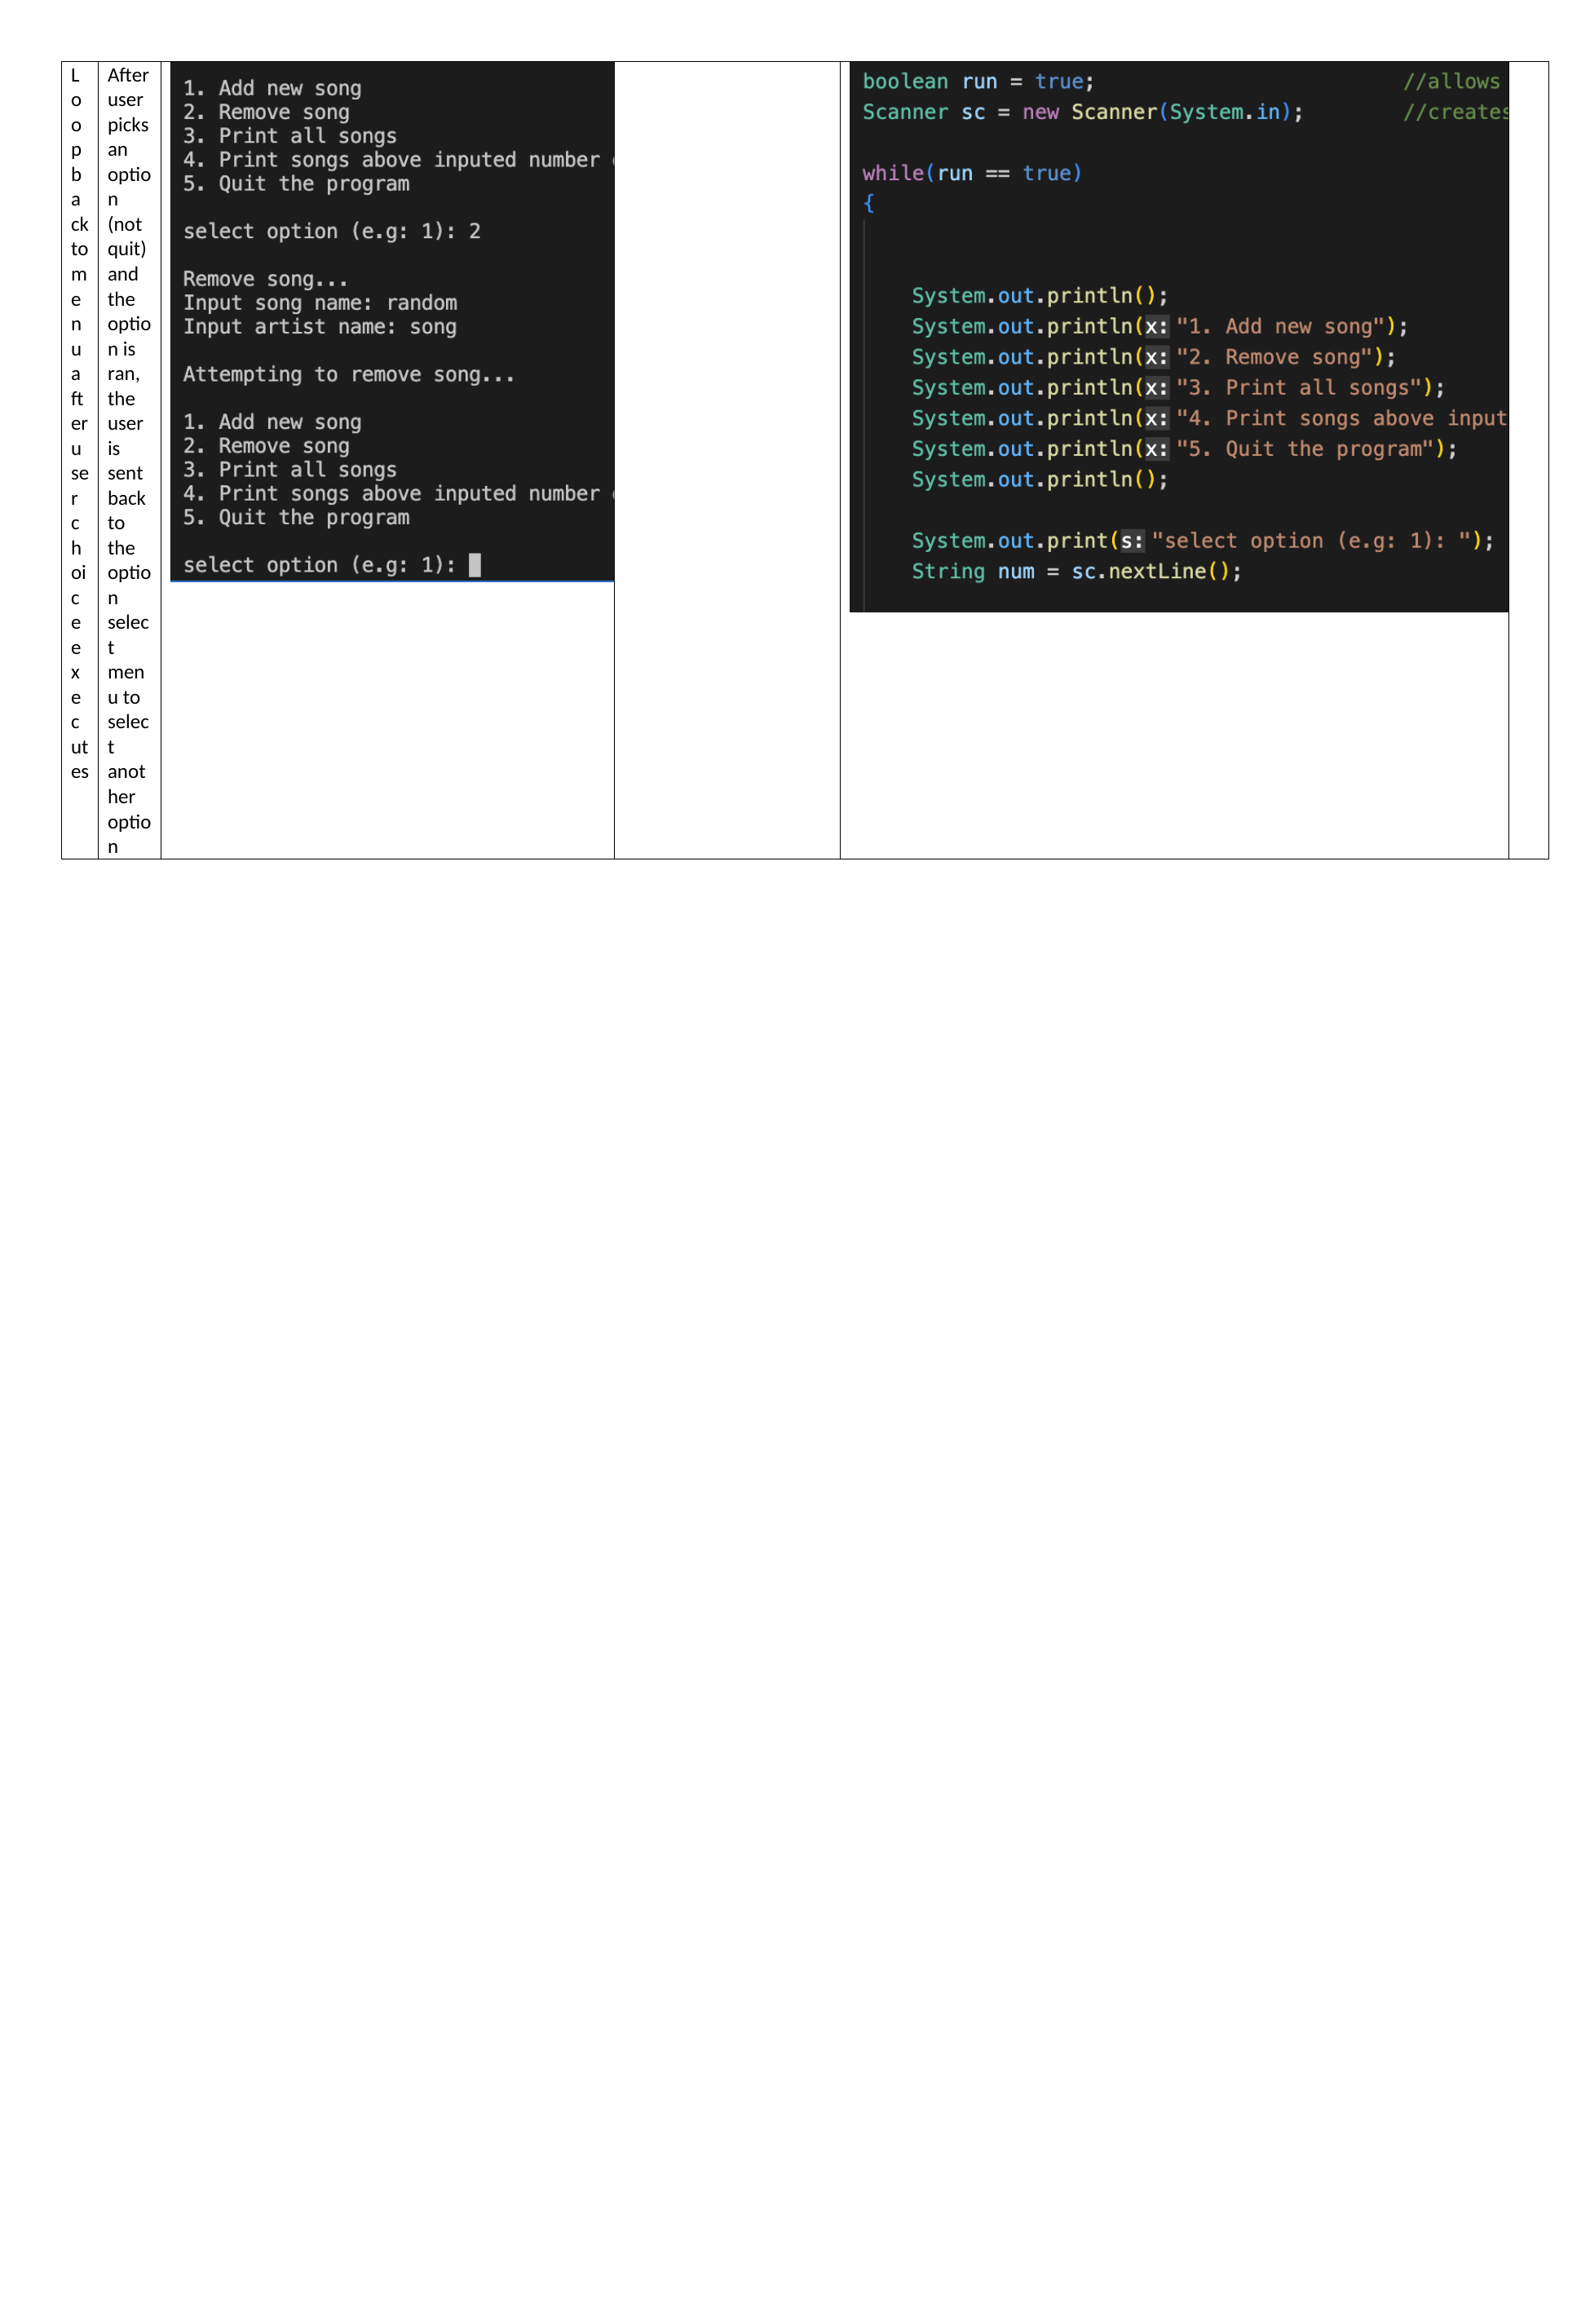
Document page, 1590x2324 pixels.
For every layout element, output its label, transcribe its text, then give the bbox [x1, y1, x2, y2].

table_cell [841, 62, 1508, 859]
table_cell [161, 62, 614, 859]
table_cell After user picks an option (not quit) and the option is ran, the user is sent back to the option select menu to select another option [99, 62, 161, 859]
table_cell Loop back to menu after user choice executes [62, 62, 98, 859]
picture [850, 62, 1509, 612]
table_cell [1509, 62, 1548, 859]
picture [170, 62, 615, 582]
table_cell [615, 62, 840, 859]
